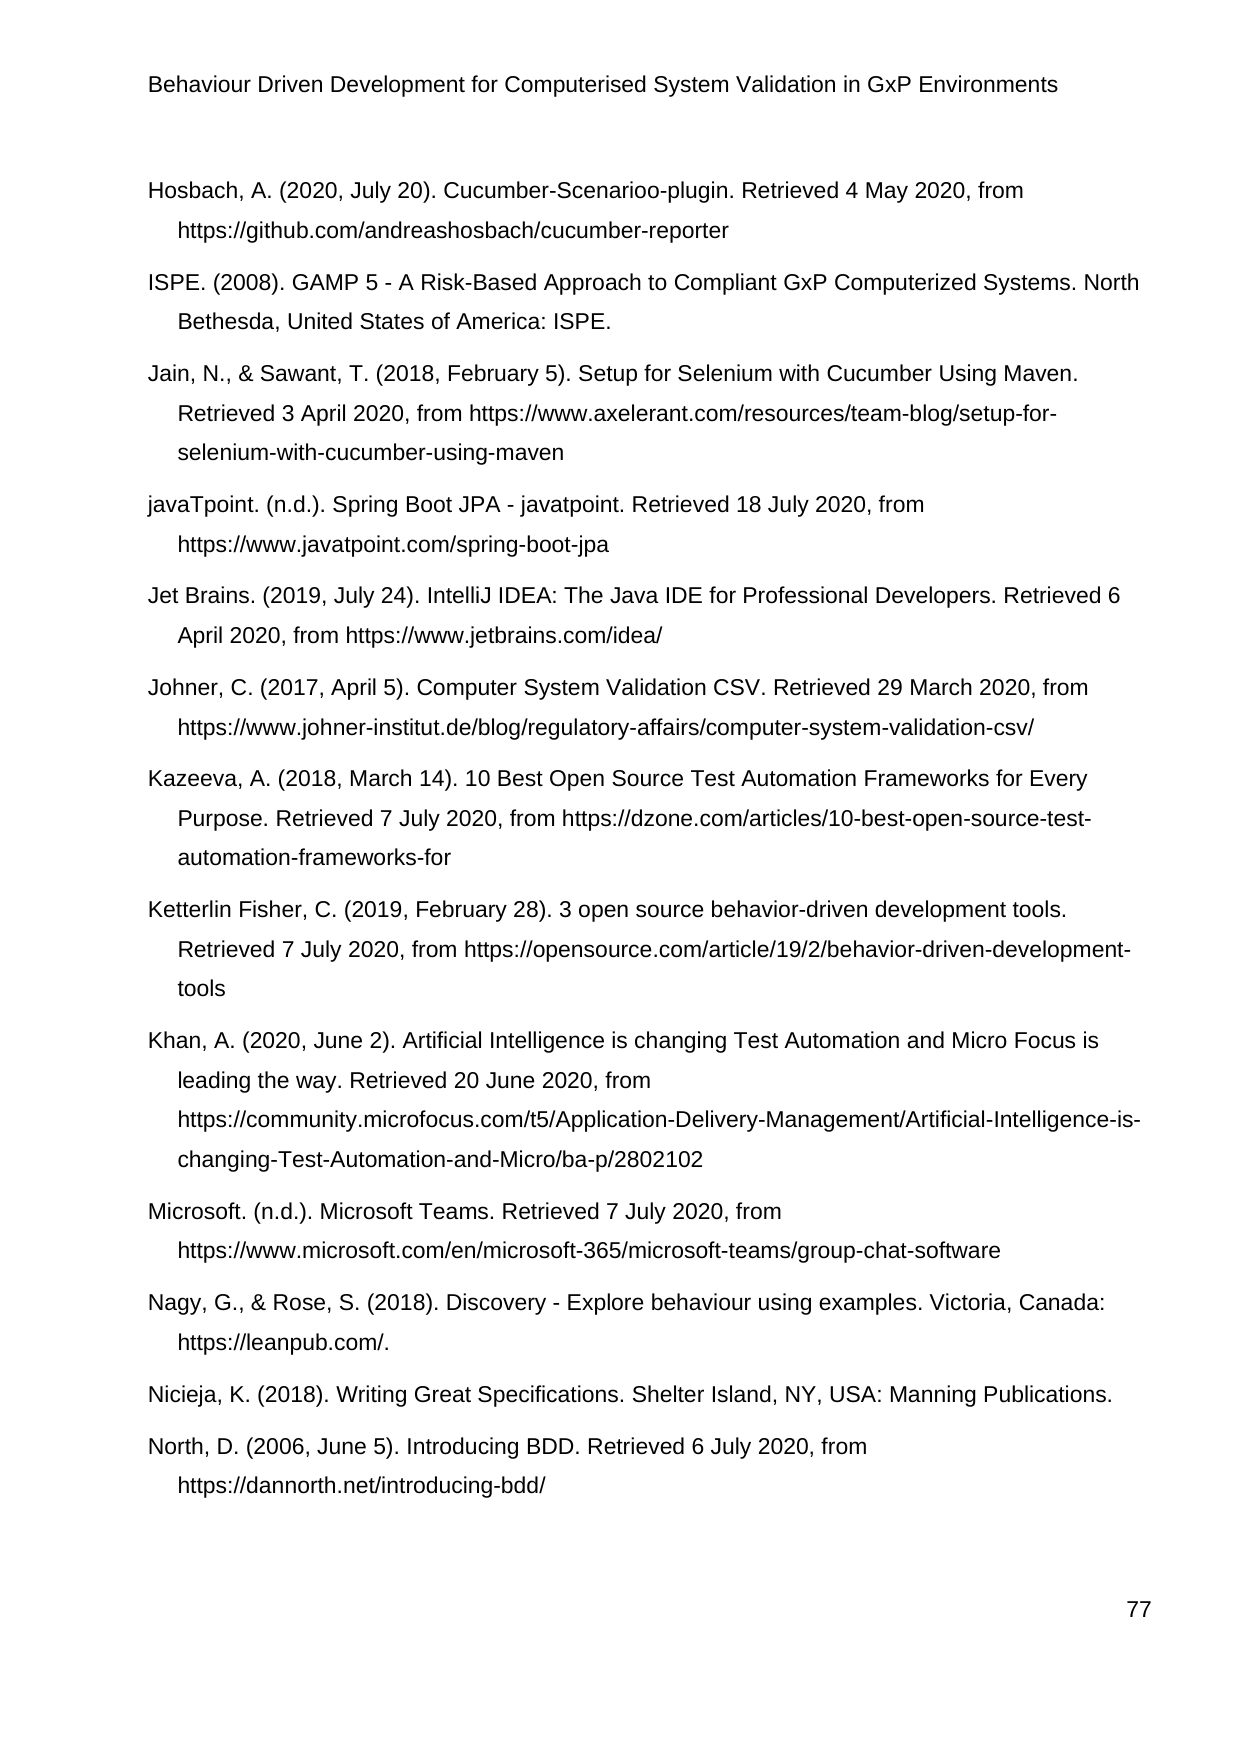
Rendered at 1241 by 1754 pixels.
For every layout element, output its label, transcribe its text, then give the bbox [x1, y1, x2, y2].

text Jain, N., & Sawant, T. (2018, February 5). Setup for Selenium with Cucumber Using Maven. Retrieved 3 April 2020, from https://www.axelerant.com/resources/team-blog/setup-for-selenium-with-cucumber-using-maven [148, 360, 1152, 465]
text Ketterlin Fisher, C. (2019, February 28). 3 open source behavior-driven development tools. Retrieved 7 July 2020, from https://opensource.com/article/19/2/behavior-driven-development-tools [148, 896, 1152, 1002]
text Kazeeva, A. (2018, March 14). 10 Best Open Source Test Automation Frameworks for Every Purpose. Retrieved 7 July 2020, from https://dzone.com/articles/10-best-open-source-test-automation-frameworks-for [148, 765, 1152, 871]
text Jet Brains. (2019, July 24). IntelliJ IDEA: The Java IDE for Professional Developers. Retrieved 6 April 2020, from https://www.jetbrains.com/idea/ [148, 582, 1152, 648]
text javaTpoint. (n.d.). Spring Boot JPA - javatpoint. Retrieved 18 July 2020, from https://www.javatpoint.com/spring-boot-jpa [148, 491, 1152, 557]
text Microsoft. (n.d.). Microsoft Teams. Retrieved 7 July 2020, from https://www.microsoft.com/en/microsoft-365/microsoft-teams/group-chat-software [148, 1198, 1152, 1263]
text Nagy, G., & Rose, S. (2018). Discovery - Explore behaviour using examples. Victoria, Canada: https://leanpub.com/. [148, 1289, 1152, 1355]
text Johner, C. (2017, April 5). Computer System Validation CSV. Retrieved 29 March 2020, from https://www.johner-institut.de/blog/regulatory-affairs/computer-system-validation-csv/ [148, 674, 1152, 740]
text Hosbach, A. (2020, July 20). Cucumber-Scenarioo-plugin. Retrieved 4 May 2020, from https://github.com/andreashosbach/cucumber-reporter [148, 177, 1152, 243]
text Nicieja, K. (2018). Writing Great Specifications. Shelter Island, NY, USA: Manning Publications. [148, 1381, 1152, 1407]
text North, D. (2006, June 5). Introducing BDD. Retrieved 6 July 2020, from https://dannorth.net/introducing-bdd/ [148, 1433, 1152, 1498]
text Khan, A. (2020, June 2). Artificial Intelligence is changing Test Automation and Micro Focus is leading the way. Retrieved 20 June 2020, from https://community.microfocus.com/t5/Application-Delivery-Management/Artificial-Intelligence-is-changing-Test-Automation-and-Micro/ba-p/2802102 [148, 1027, 1152, 1172]
text ISPE. (2008). GAMP 5 - A Risk-Based Approach to Compliant GxP Computerized Systems. North Bethesda, United States of America: ISPE. [148, 269, 1152, 334]
